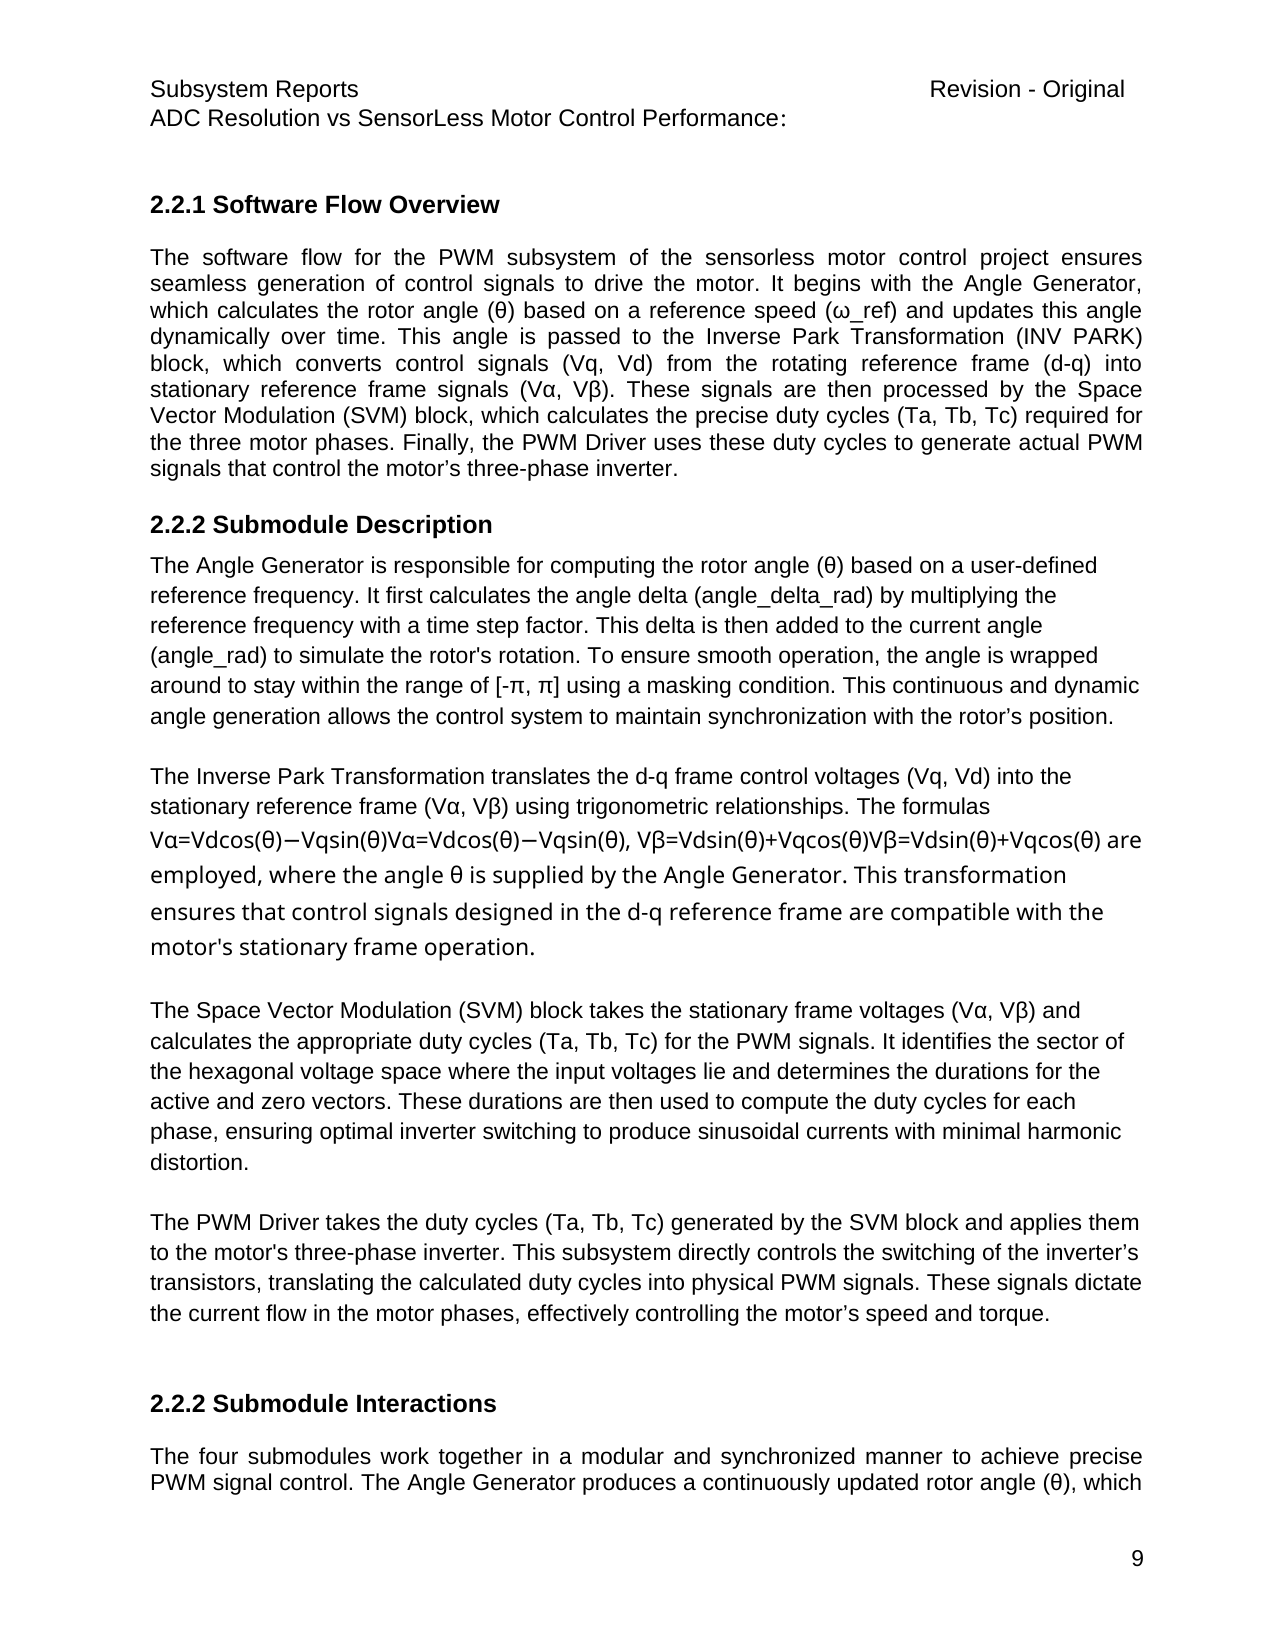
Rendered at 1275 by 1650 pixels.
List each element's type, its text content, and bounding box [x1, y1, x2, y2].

subtitle 2.2.2 Submodule Interactions [150, 1389, 1144, 1418]
text The Space Vector Modulation (SVM) block takes the stationary frame voltages (Vα, Vβ) and calculates the appropriate duty cycles (Ta, Tb, Tc) for the PWM signals. It identifies the sector of the hexagonal voltage space where the input voltages lie and determines the durations for the active and zero vectors. These durations are then used to compute the duty cycles for each phase, ensuring optimal inverter switching to produce sinusoidal currents with minimal harmonic distortion. [150, 997, 1144, 1175]
text The Inverse Park Transformation translates the d-q frame control voltages (Vq, Vd) into the stationary reference frame (Vα, Vβ) using trigonometric relationships. The formulas [150, 763, 1144, 820]
subtitle 2.2.1 Software Flow Overview [150, 190, 1144, 219]
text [150, 1443, 1144, 1496]
subtitle 2.2.2 Submodule Description [150, 510, 1144, 539]
text Vα=Vdcos⁡(θ)−Vqsin⁡(θ)Vα​=Vd​cos(θ)−Vq​sin(θ), Vβ=Vdsin⁡(θ)+Vqcos⁡(θ)Vβ​=Vd​sin(θ)+Vq​cos(θ) are employed, where the angle θ is supplied by the Angle Generator. This transformation ensures that control signals designed in the d-q reference frame are compatible with the motor's stationary frame operation. [150, 823, 1144, 963]
text The PWM Driver takes the duty cycles (Ta, Tb, Tc) generated by the SVM block and applies them to the motor's three-phase inverter. This subsystem directly controls the switching of the inverter’s transistors, translating the calculated duty cycles into physical PWM signals. These signals dictate the current flow in the motor phases, effectively controlling the motor’s speed and torque. [150, 1209, 1144, 1326]
text The software flow for the PWM subsystem of the sensorless motor control project ensures seamless generation of control signals to drive the motor. It begins with the Angle Generator, which calculates the rotor angle (θ) based on a reference speed (ω_ref) and updates this angle dynamically over time. This angle is passed to the Inverse Park Transformation (INV PARK) block, which converts control signals (Vq, Vd) from the rotating reference frame (d-q) into stationary reference frame signals (Vα, Vβ). These signals are then processed by the Space Vector Modulation (SVM) block, which calculates the precise duty cycles (Ta, Tb, Tc) required for the three motor phases. Finally, the PWM Driver uses these duty cycles to generate actual PWM signals that control the motor’s three-phase inverter. [150, 244, 1144, 481]
text The Angle Generator is responsible for computing the rotor angle (θ) based on a user-defined reference frequency. It first calculates the angle delta (angle_delta_rad) by multiplying the reference frequency with a time step factor. This delta is then added to the current angle (angle_rad) to simulate the rotor's rotation. To ensure smooth operation, the angle is wrapped around to stay within the range of [-π, π] using a masking condition. This continuous and dynamic angle generation allows the control system to maintain synchronization with the rotor’s position. [150, 552, 1144, 729]
